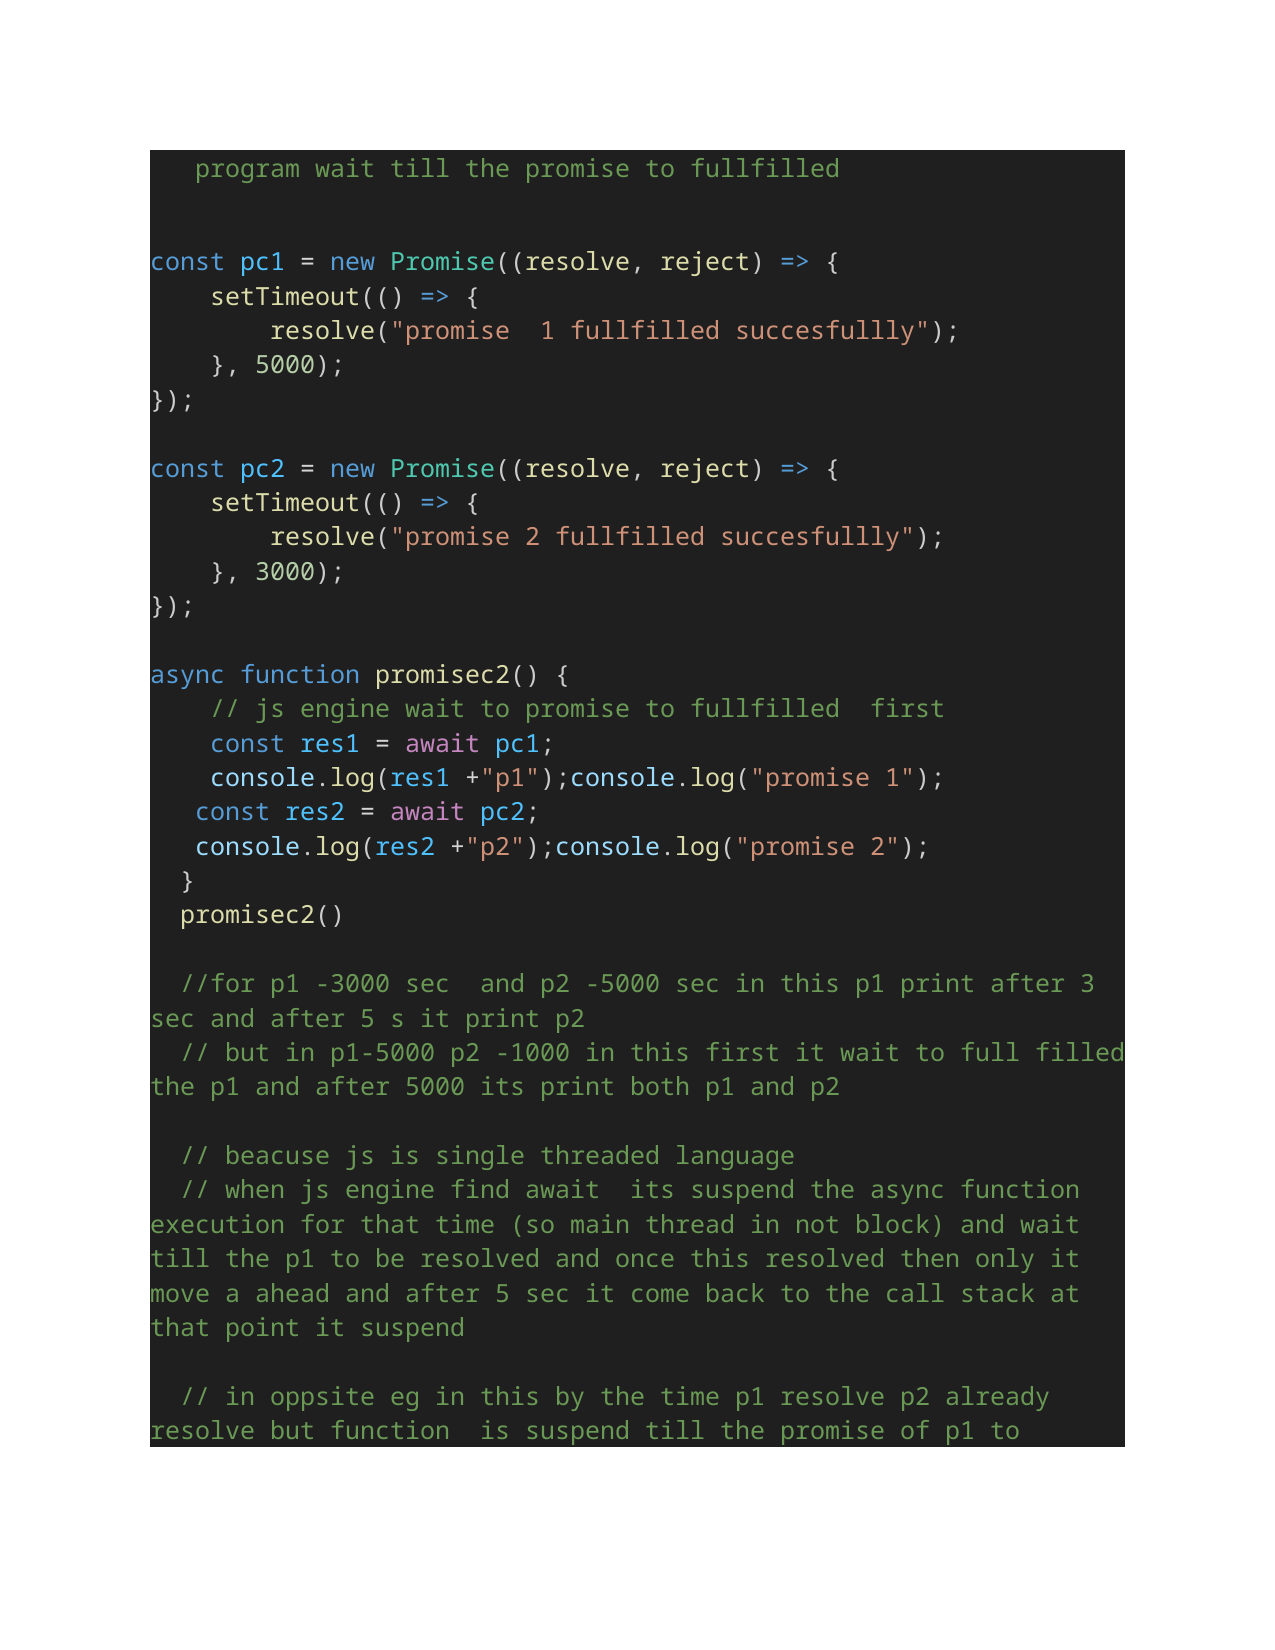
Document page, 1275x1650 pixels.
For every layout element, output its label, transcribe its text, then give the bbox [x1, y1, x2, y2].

text async function promisec2() { [150, 656, 1125, 691]
text // js engine wait to promise to fullfilled first [150, 691, 1125, 725]
text setTimeout(() => { [150, 278, 1125, 312]
text }); [150, 381, 1125, 416]
text } [150, 862, 1125, 897]
text // but in p1-5000 p2 -1000 in this first it wait to full filled the p1 and after 5000 its print both p1 and p2 [150, 1034, 1125, 1103]
text // when js engine find await its suspend the async function execution for that time (so main thread in not block) and wait till the p1 to be resolved and once this resolved then only it move a ahead and after 5 sec it come back to the call stack at that point it suspend [150, 1172, 1125, 1344]
text console.log(res1 +"p1");console.log("promise 1"); [150, 759, 1125, 794]
text resolve("promise 2 fullfilled succesfullly"); [150, 519, 1125, 553]
text }, 3000); [150, 553, 1125, 587]
text setTimeout(() => { [150, 484, 1125, 519]
text const res1 = await pc1; [150, 725, 1125, 759]
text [150, 1378, 1125, 1447]
text //for p1 -3000 sec and p2 -5000 sec in this p1 print after 3 sec and after 5 s it print p2 [150, 966, 1125, 1034]
text const res2 = await pc2; [150, 794, 1125, 828]
text program wait till the promise to fullfilled [150, 150, 1125, 184]
text promisec2() [150, 897, 1125, 931]
text const pc1 = new Promise((resolve, reject) => { [150, 244, 1125, 278]
text resolve("promise 1 fullfilled succesfullly"); [150, 312, 1125, 347]
text }, 5000); [150, 347, 1125, 381]
text console.log(res2 +"p2");console.log("promise 2"); [150, 828, 1125, 862]
text const pc2 = new Promise((resolve, reject) => { [150, 450, 1125, 484]
text // beacuse js is single threaded language [150, 1137, 1125, 1172]
text }); [150, 587, 1125, 622]
